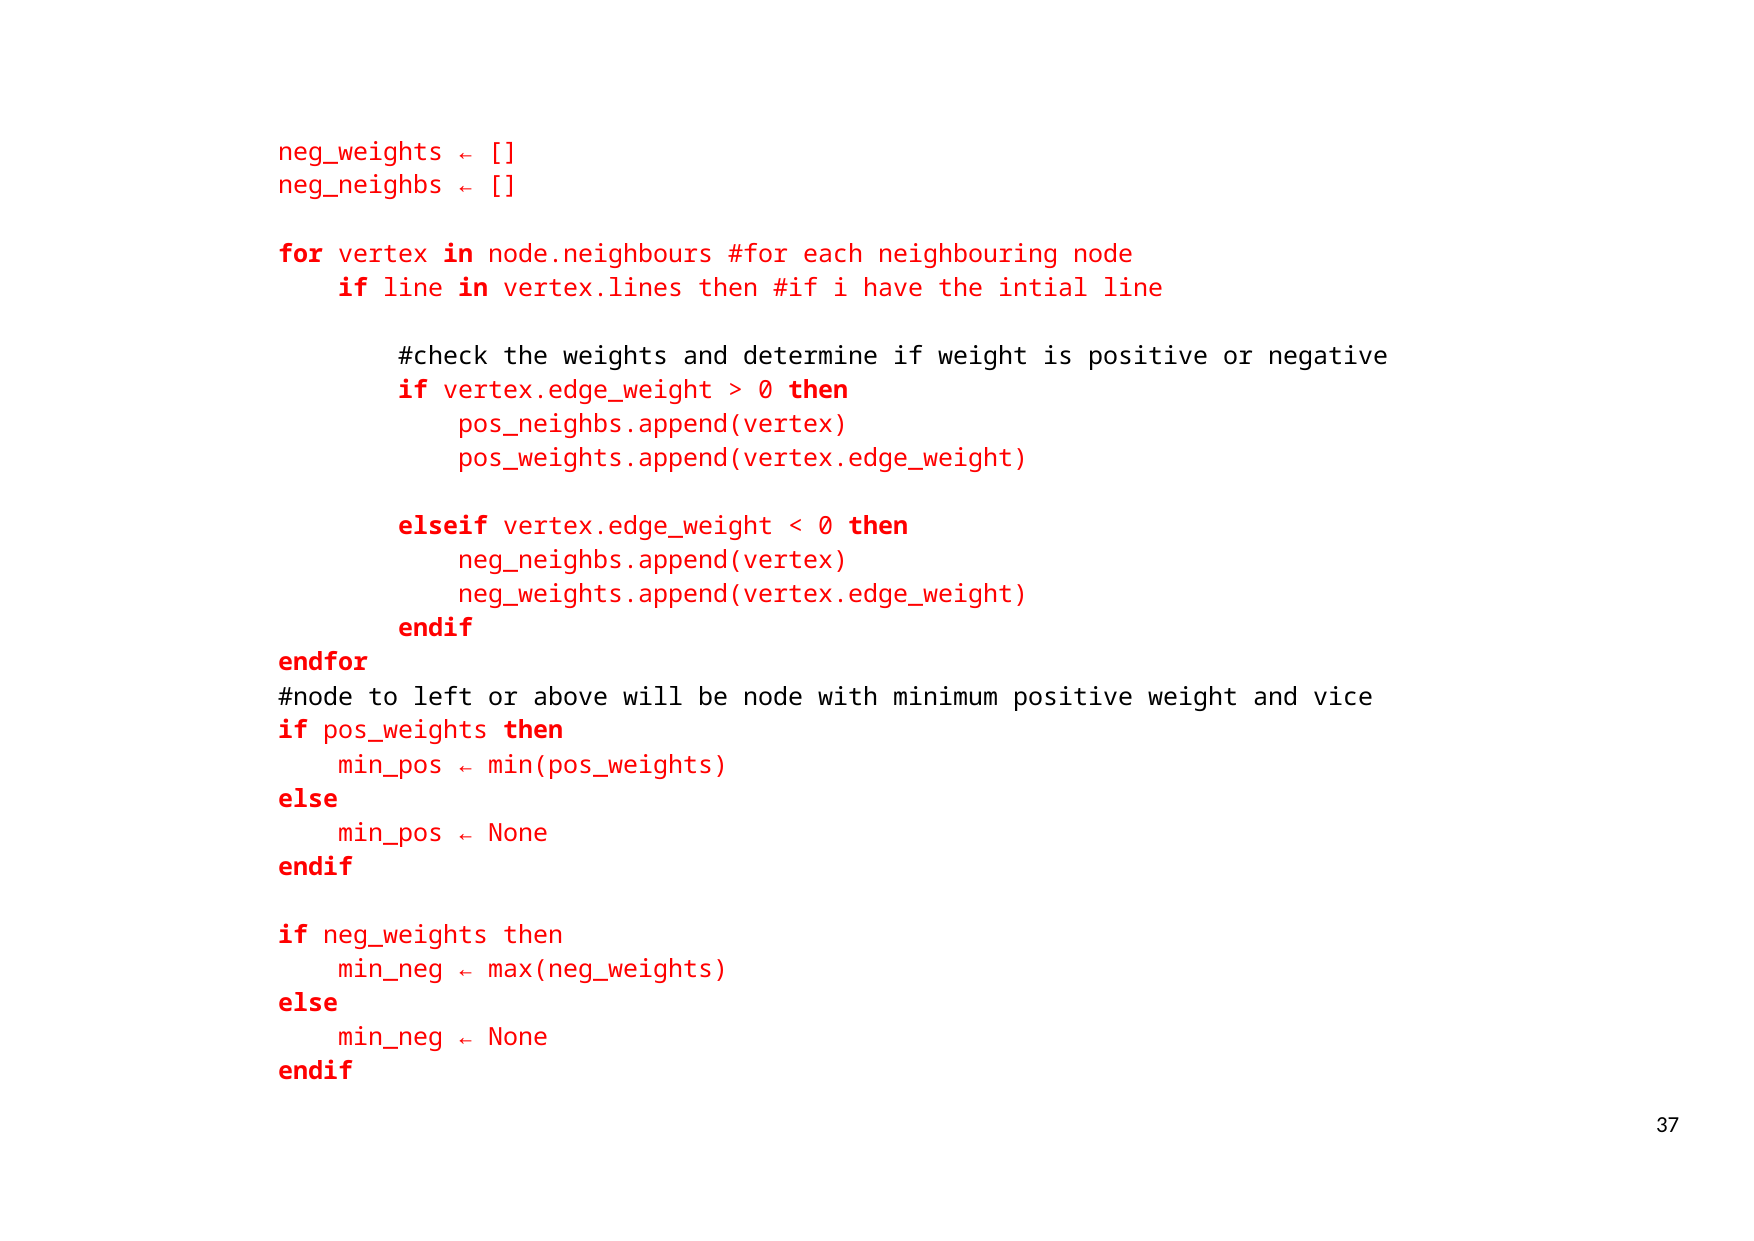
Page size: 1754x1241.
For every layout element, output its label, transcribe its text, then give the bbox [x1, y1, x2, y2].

text min_neg ← None [38, 1019, 1679, 1053]
text else [38, 985, 1679, 1019]
text endif [38, 1053, 1679, 1087]
text if line in vertex.lines then #if i have the intial line [38, 269, 1679, 303]
text neg_neighbs ← [] [38, 167, 1679, 201]
text if vertex.edge_weight > 0 then [38, 372, 1679, 406]
text pos_neighbs.append(vertex) [38, 406, 1679, 440]
text min_neg ← max(neg_weights) [38, 951, 1679, 985]
text neg_weights ← [] [38, 133, 1679, 167]
text elseif vertex.edge_weight < 0 then [38, 508, 1679, 542]
text neg_weights.append(vertex.edge_weight) [38, 576, 1679, 610]
text min_pos ← None [38, 814, 1679, 848]
text pos_weights.append(vertex.edge_weight) [38, 440, 1679, 474]
text neg_neighbs.append(vertex) [38, 542, 1679, 576]
text for vertex in node.neighbours #for each neighbouring node [38, 235, 1679, 269]
text endfor [38, 644, 1679, 678]
text endif [38, 848, 1679, 882]
text #node to left or above will be node with minimum positive weight and vice [38, 678, 1679, 712]
text #check the weights and determine if weight is positive or negative [38, 337, 1679, 372]
text if neg_weights then [38, 917, 1679, 951]
text min_pos ← min(pos_weights) [38, 746, 1679, 780]
text else [38, 780, 1679, 814]
text if pos_weights then [38, 712, 1679, 746]
text endif [38, 610, 1679, 644]
